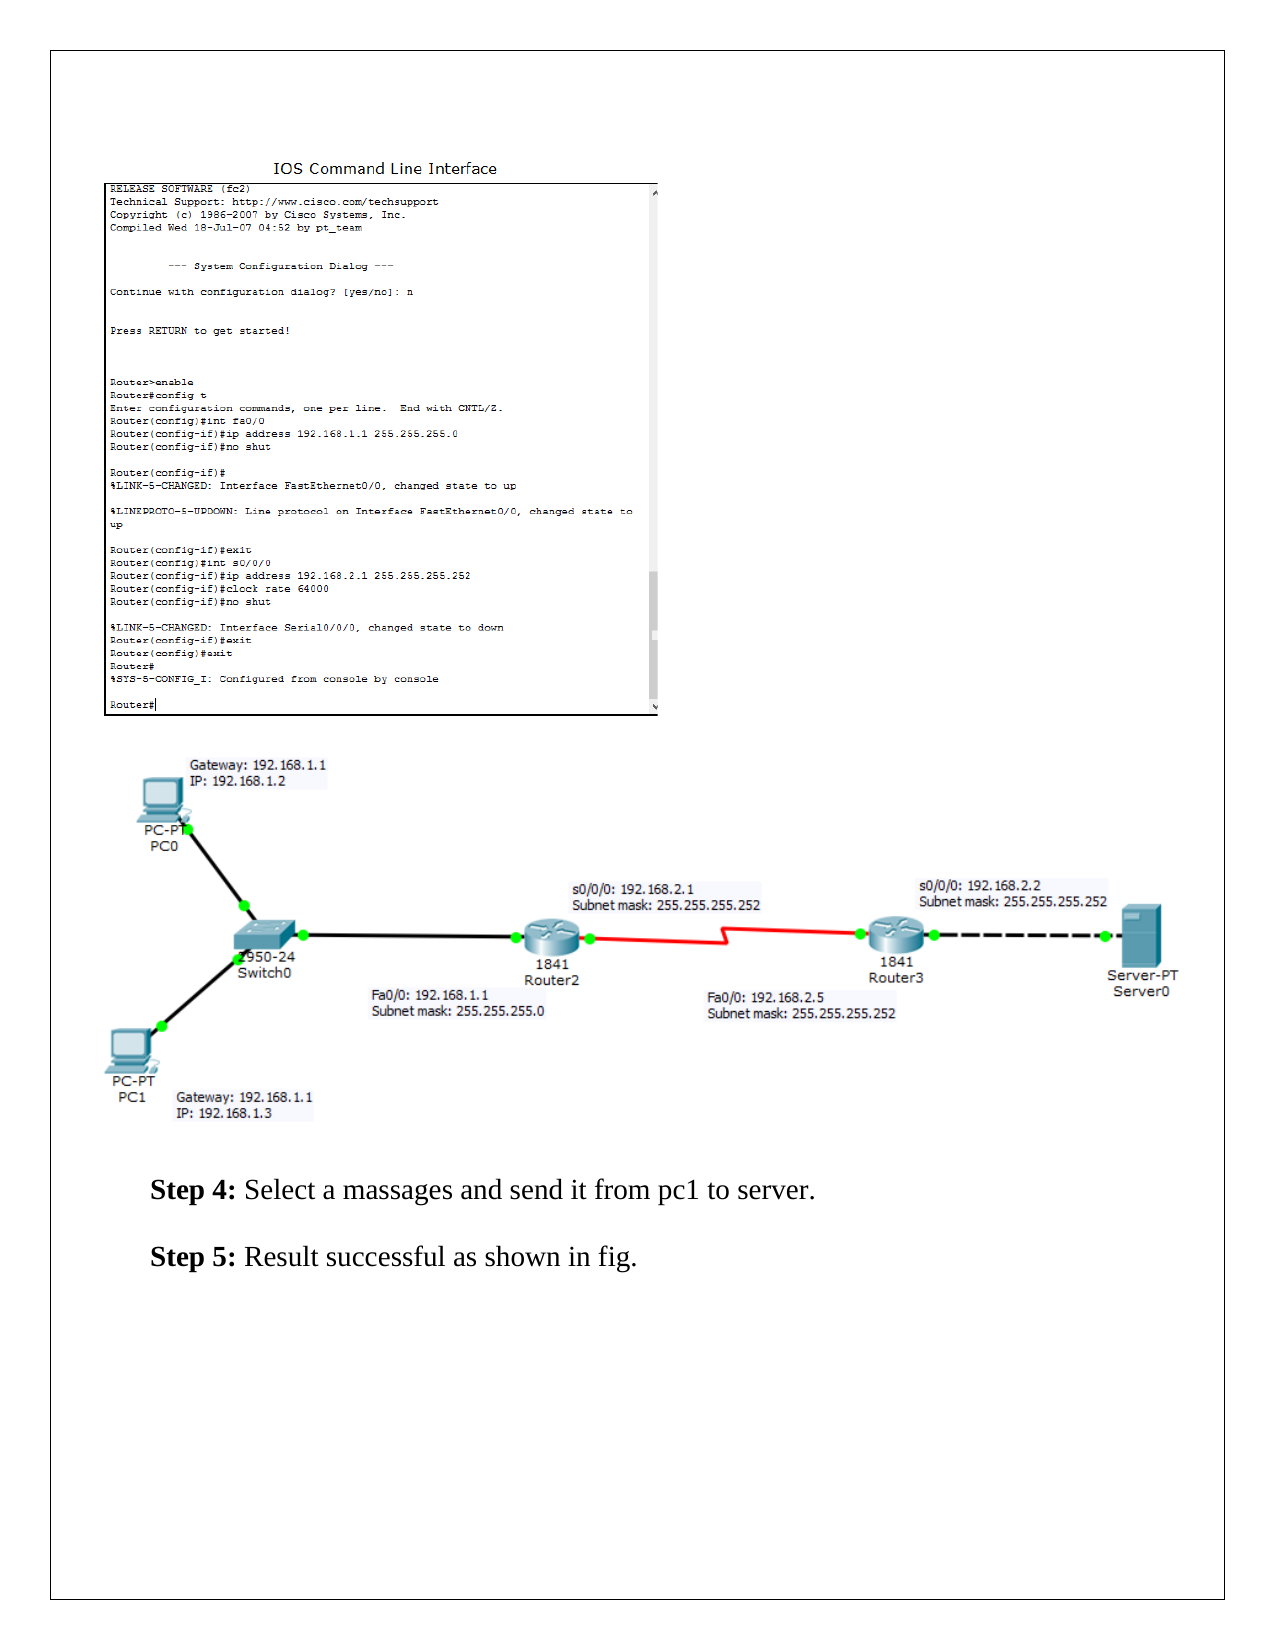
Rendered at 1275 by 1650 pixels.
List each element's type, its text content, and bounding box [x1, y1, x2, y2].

text Step 4: Select a massages and send it from pc1 to server. [150, 1172, 1125, 1205]
text Step 5: Result successful as shown in fig. [150, 1239, 1125, 1272]
picture [103, 150, 1180, 1139]
